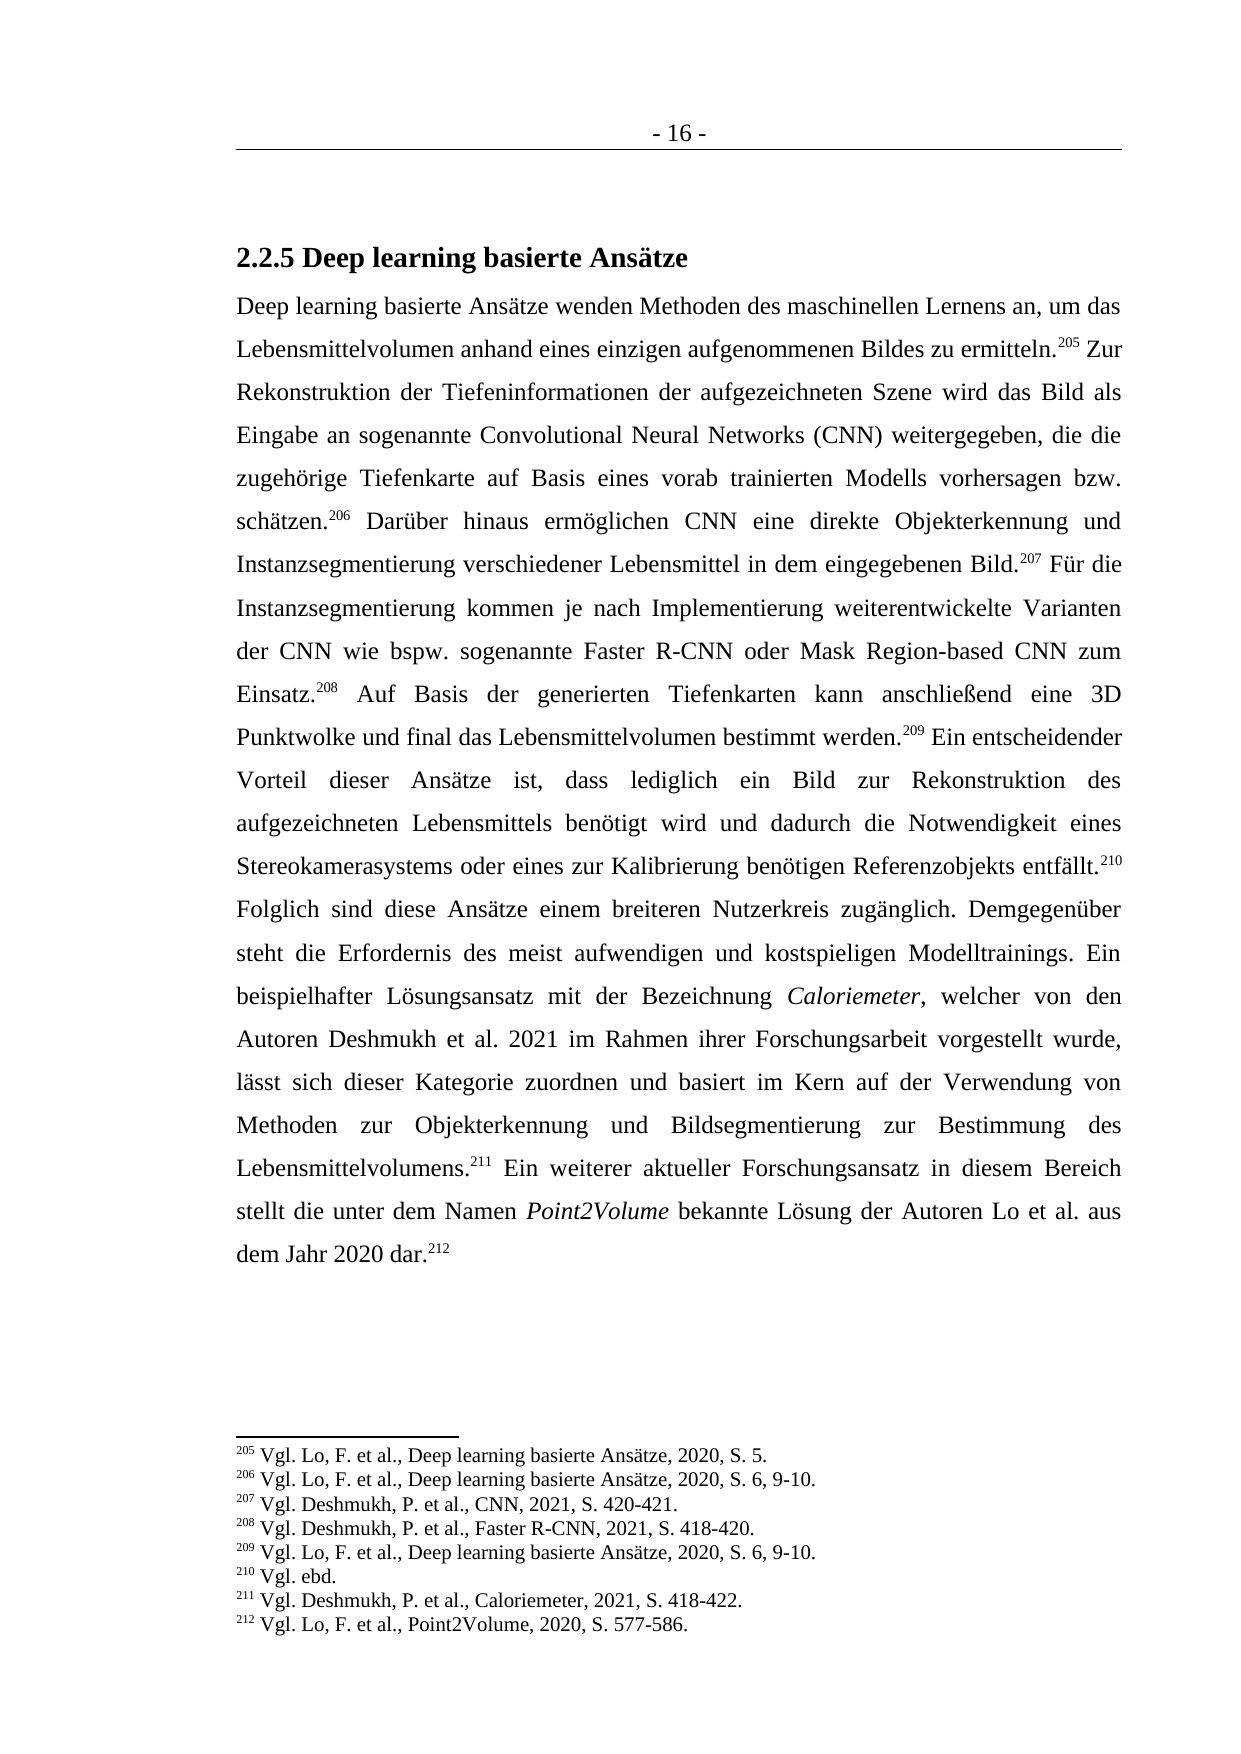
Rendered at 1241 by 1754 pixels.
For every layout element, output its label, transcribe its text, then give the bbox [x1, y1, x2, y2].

text Deep learning basierte Ansätze wenden Methoden des maschinellen Lernens an, um das Lebensmittelvolumen anhand eines einzigen aufgenommenen Bildes zu ermitteln. Zur Rekonstruktion der Tiefeninformationen der aufgezeichneten Szene wird das Bild als Eingabe an sogenannte Convolutional Neural Networks (CNN) weitergegeben, die die zugehörige Tiefenkarte auf Basis eines vorab trainierten Modells vorhersagen bzw. schätzen. Darüber hinaus ermöglichen CNN eine direkte Objekterkennung und Instanzsegmentierung verschiedener Lebensmittel in dem eingegebenen Bild. Für die Instanzsegmentierung kommen je nach Implementierung weiterentwickelte Varianten der CNN wie bspw. sogenannte Faster R-CNN oder Mask Region-based CNN zum Einsatz. Auf Basis der generierten Tiefenkarten kann anschließend eine 3D Punktwolke und final das Lebensmittelvolumen bestimmt werden. Ein entscheidender Vorteil dieser Ansätze ist, dass lediglich ein Bild zur Rekonstruktion des aufgezeichneten Lebensmittels benötigt wird und dadurch die Notwendigkeit eines Stereokamerasystems oder eines zur Kalibrierung benötigen Referenzobjekts entfällt. Folglich sind diese Ansätze einem breiteren Nutzerkreis zugänglich. Demgegenüber steht die Erfordernis des meist aufwendigen und kostspieligen Modelltrainings. Ein beispielhafter Lösungsansatz mit der Bezeichnung Caloriemeter, welcher von den Autoren Deshmukh et al. 2021 im Rahmen ihrer Forschungsarbeit vorgestellt wurde, lässt sich dieser Kategorie zuordnen und basiert im Kern auf der Verwendung von Methoden zur Objekterkennung und Bildsegmentierung zur Bestimmung des Lebensmittelvolumens. Ein weiterer aktueller Forschungsansatz in diesem Bereich stellt die unter dem Namen Point2Volume bekannte Lösung der Autoren Lo et al. aus dem Jahr 2020 dar. [236, 291, 1122, 1268]
text 2.2.5 Deep learning basierte Ansätze [236, 240, 1122, 274]
